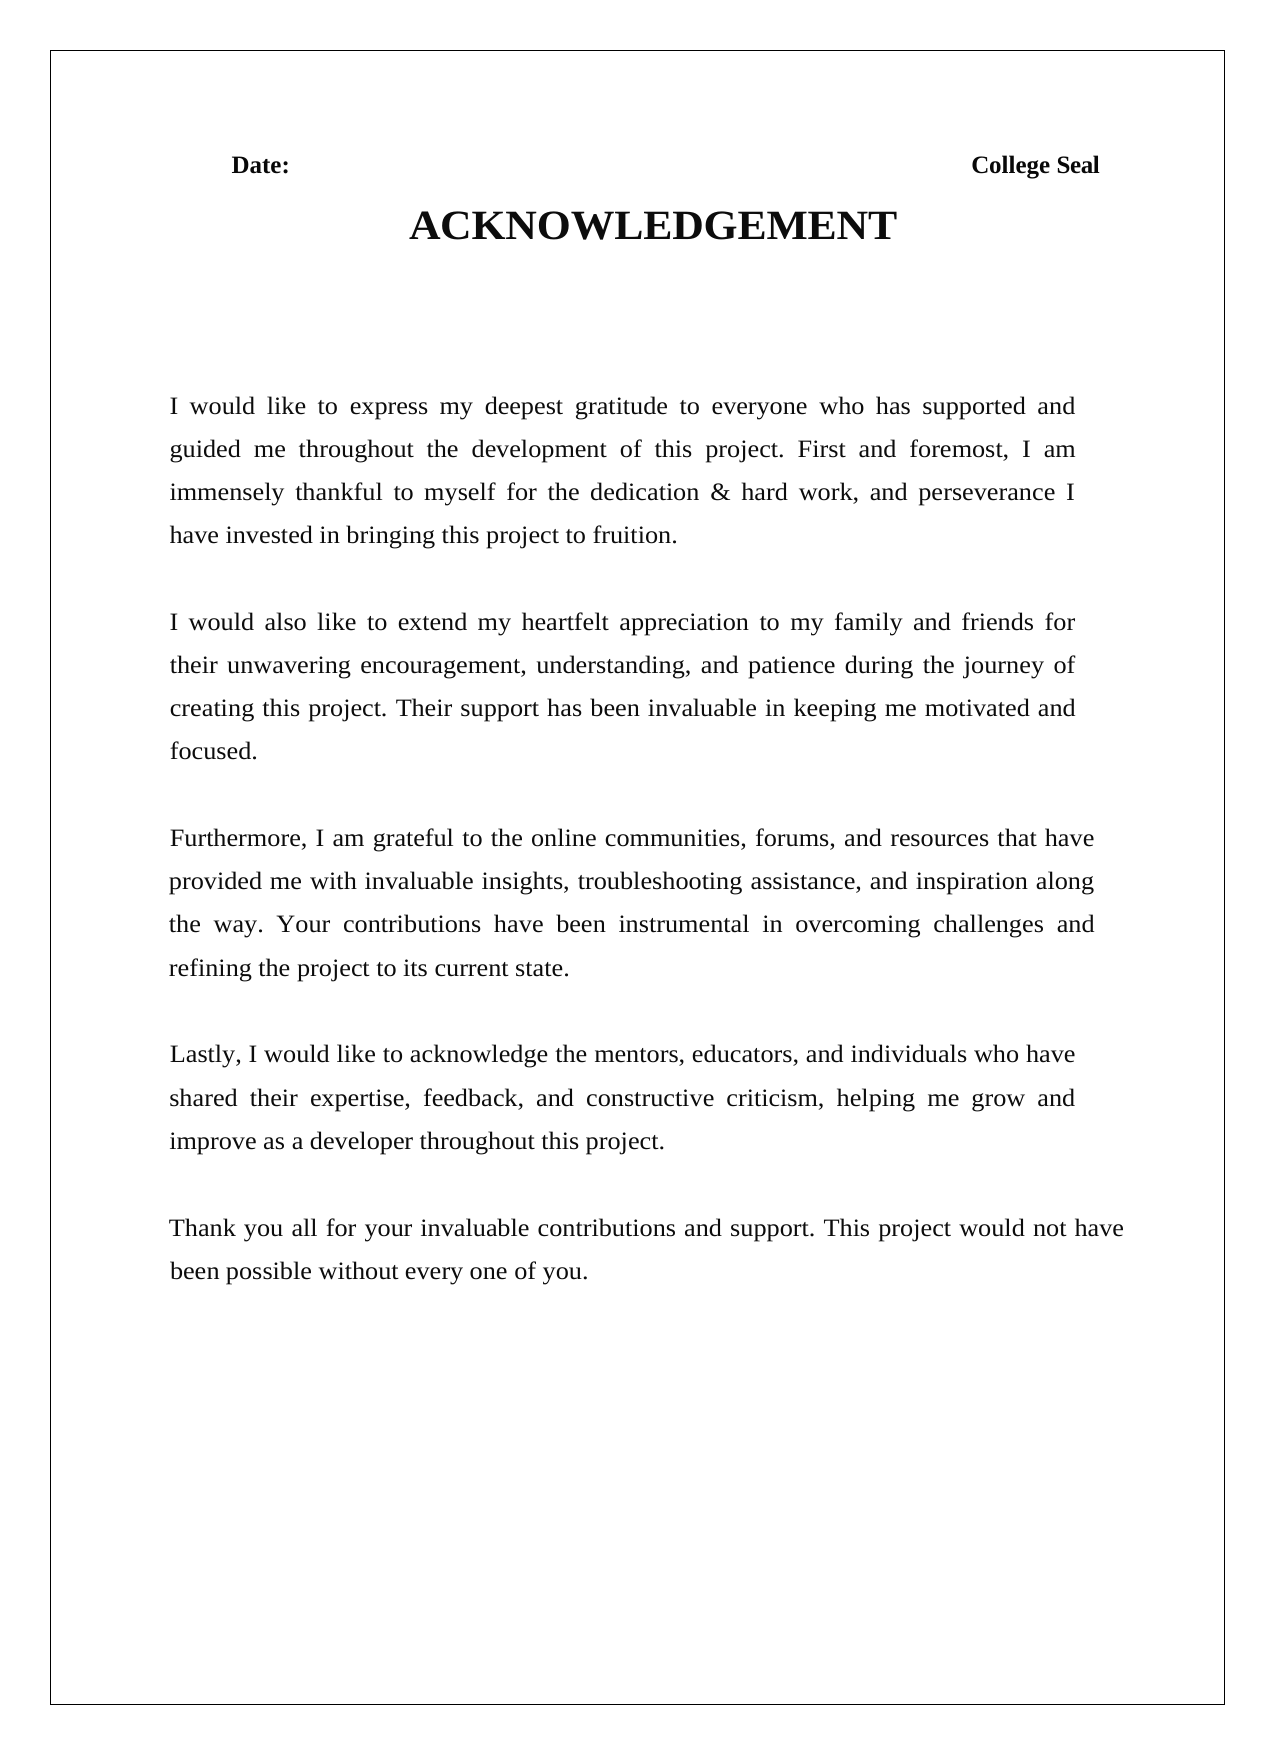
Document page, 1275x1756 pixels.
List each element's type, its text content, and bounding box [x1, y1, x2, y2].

text Thank you all for your invaluable contributions and support. This project would not have been possible without every one of you. [169, 1213, 1125, 1284]
text I would like to express my deepest gratitude to everyone who has supported and guided me throughout the development of this project. First and foremost, I am immensely thankful to myself for the dedication & hard work, and perseverance I have invested in bringing this project to fruition. [169, 391, 1077, 549]
text Lastly, I would like to acknowledge the mentors, educators, and individuals who have shared their expertise, feedback, and constructive criticism, helping me grow and improve as a developer throughout this project. [169, 1039, 1077, 1154]
text Date: College Seal [150, 150, 1125, 179]
text Furthermore, I am grateful to the online communities, forums, and resources that have provided me with invaluable insights, troubleshooting assistance, and inspiration along the way. Your contributions have been instrumental in overcoming challenges and refining the project to its current state. [169, 823, 1096, 981]
text I would also like to extend my heartfelt appreciation to my family and friends for their unwavering encouragement, understanding, and patience during the journey of creating this project. Their support has been invaluable in keeping me motivated and focused. [169, 607, 1077, 765]
subtitle ACKNOWLEDGEMENT [407, 200, 899, 248]
